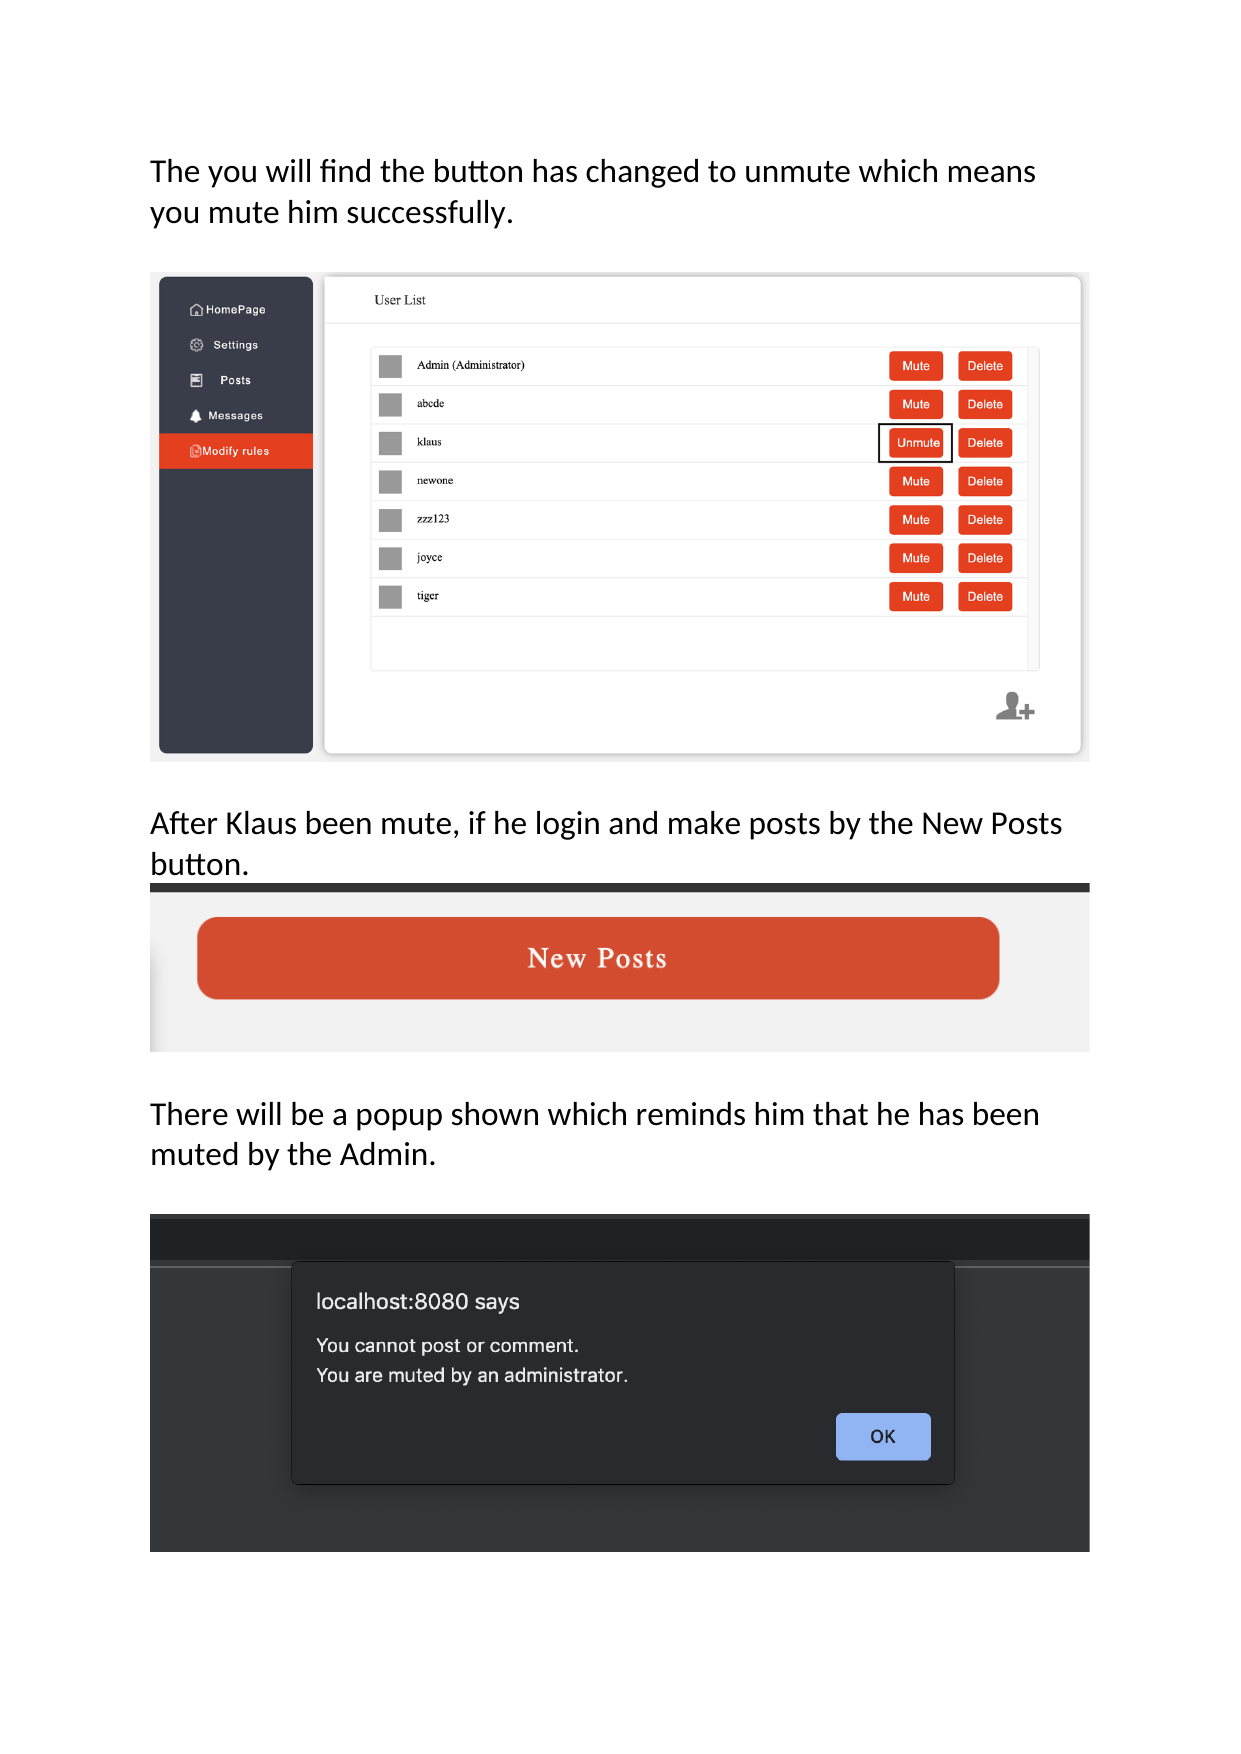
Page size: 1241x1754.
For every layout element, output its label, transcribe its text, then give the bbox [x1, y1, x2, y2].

text The you will find the button has changed to unmute which means you mute him successfully. [150, 150, 1090, 231]
picture [150, 1214, 1090, 1552]
picture [150, 272, 1090, 762]
text There will be a popup shown which reminds him that he has been muted by the Admin. [150, 1093, 1090, 1174]
picture [150, 883, 1090, 1052]
text After Klaus been mute, if he login and make posts by the New Posts button. [150, 802, 1090, 883]
